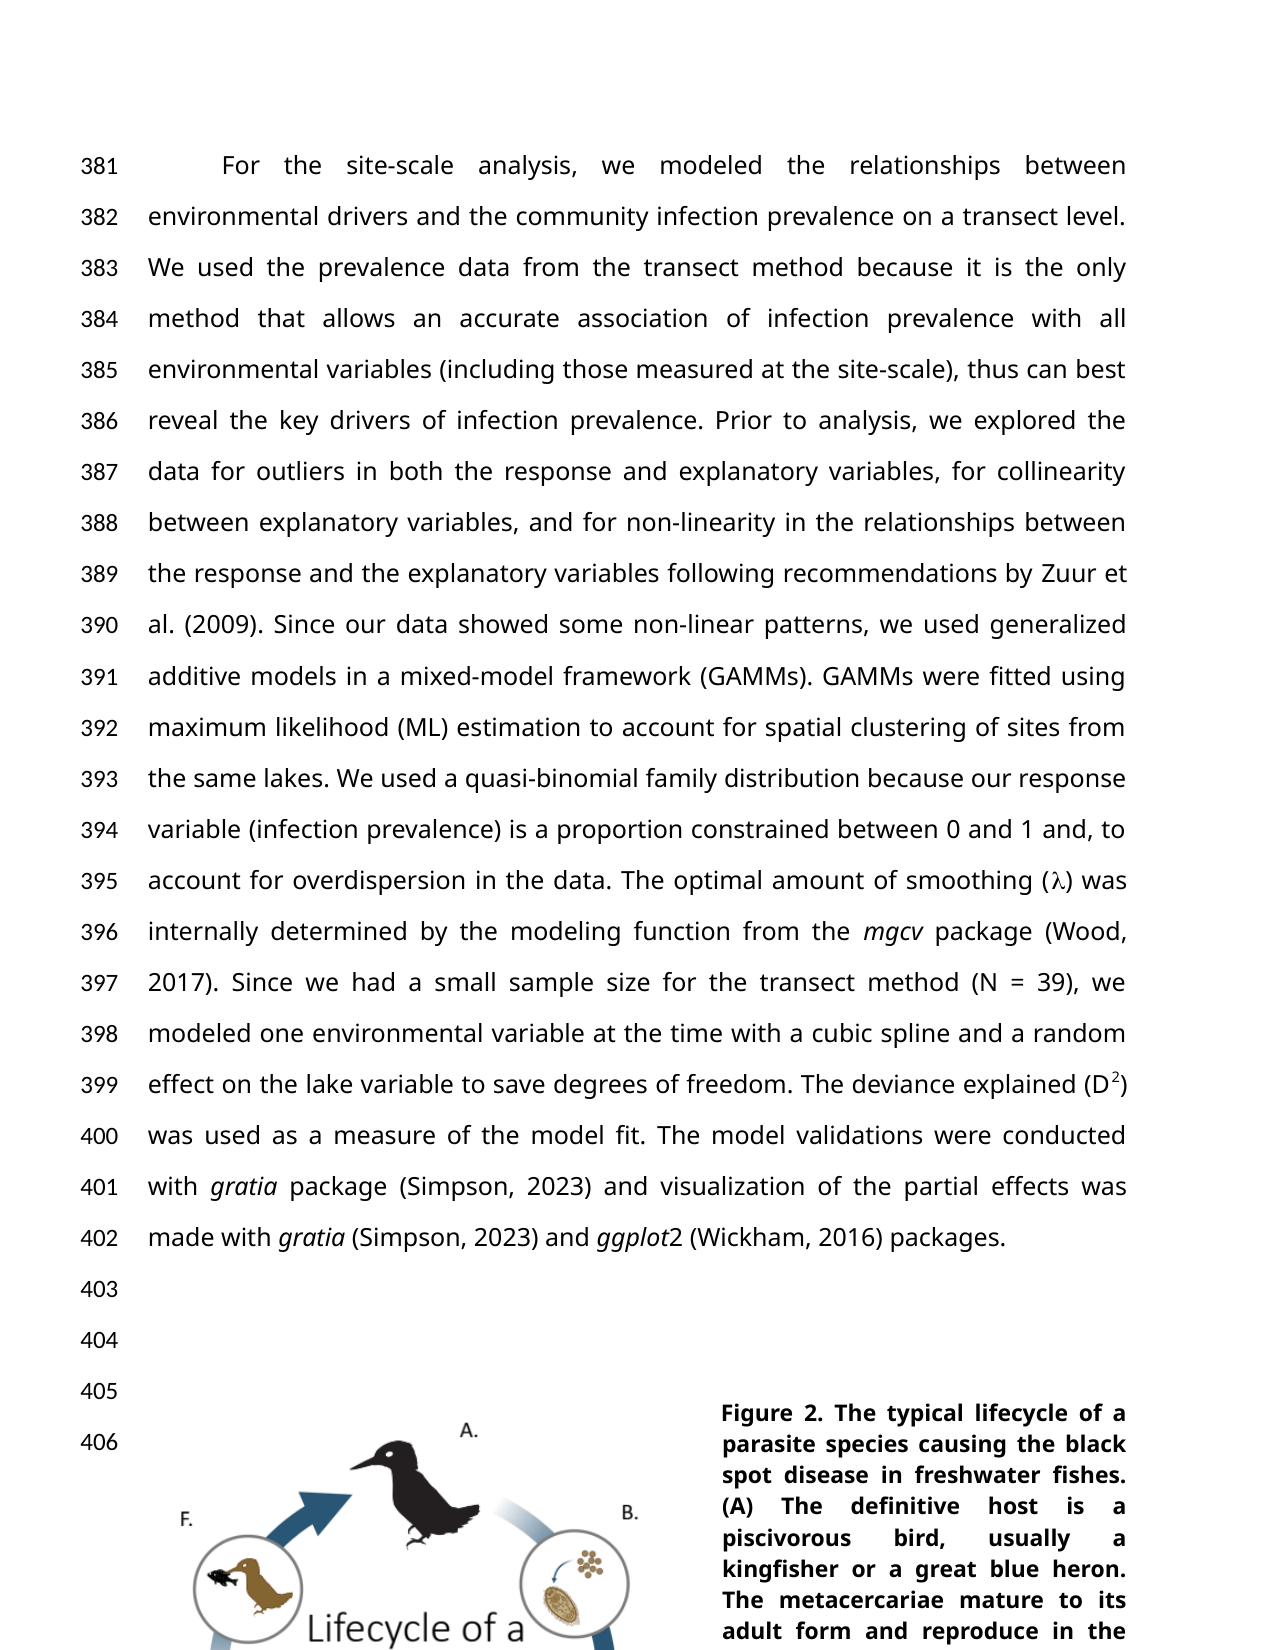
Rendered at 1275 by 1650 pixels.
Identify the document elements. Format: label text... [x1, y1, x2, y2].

text For the site-scale analysis, we modeled the relationships between environmental drivers and the community infection prevalence on a transect level. We used the prevalence data from the transect method because it is the only method that allows an accurate association of infection prevalence with all environmental variables (including those measured at the site-scale), thus can best reveal the key drivers of infection prevalence. Prior to analysis, we explored the data for outliers in both the response and explanatory variables, for collinearity between explanatory variables, and for non-linearity in the relationships between the response and the explanatory variables following recommendations by Zuur et al. (2009). Since our data showed some non-linear patterns, we used generalized additive models in a mixed-model framework (GAMMs). GAMMs were fitted using maximum likelihood (ML) estimation to account for spatial clustering of sites from the same lakes. We used a quasi-binomial family distribution because our response variable (infection prevalence) is a proportion constrained between 0 and 1 and, to account for overdispersion in the data. The optimal amount of smoothing () was internally determined by the modeling function from the mgcv package (Wood, 2017). Since we had a small sample size for the transect method (N = 39), we modeled one environmental variable at the time with a cubic spline and a random effect on the lake variable to save degrees of freedom. The deviance explained (D2) was used as a measure of the model fit. The model validations were conducted with gratia package (Simpson, 2023) and visualization of the partial effects was made with gratia (Simpson, 2023) and ggplot2 (Wickham, 2016) packages. [148, 148, 1127, 1254]
